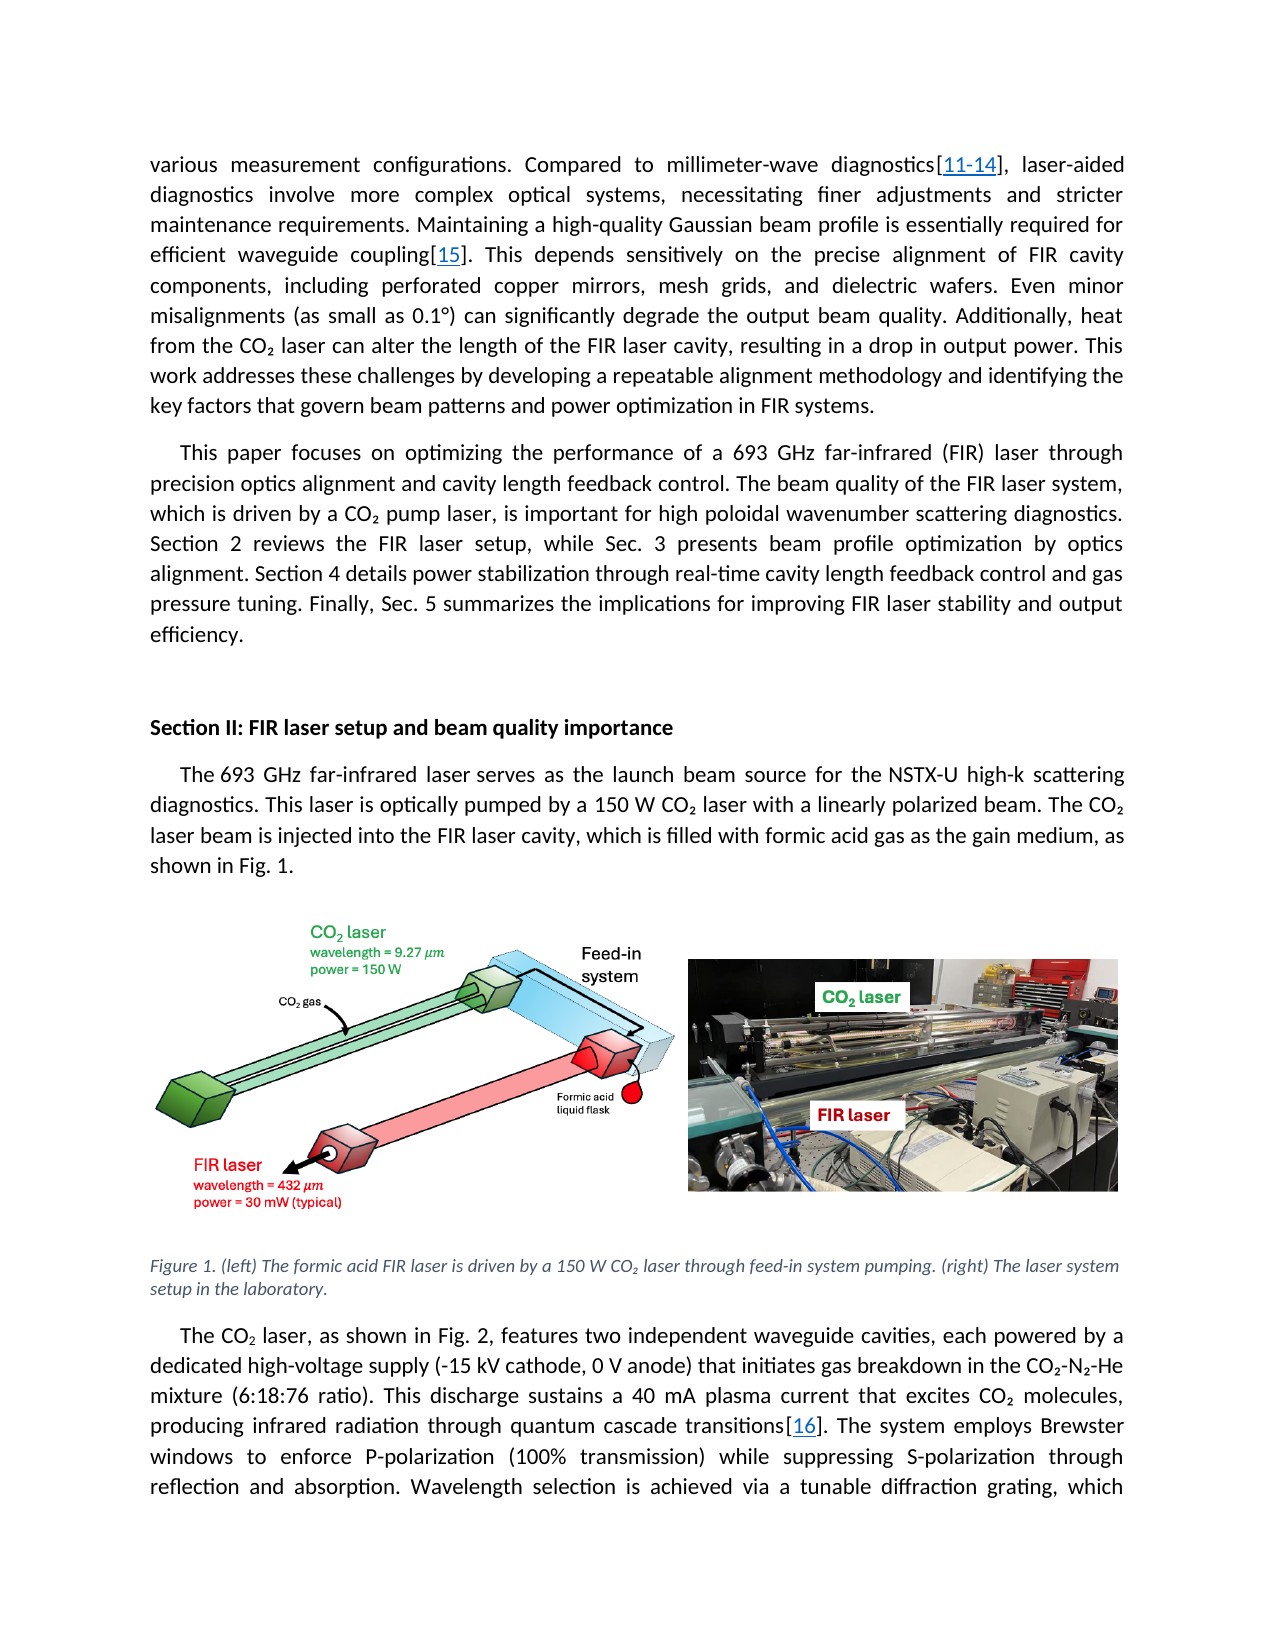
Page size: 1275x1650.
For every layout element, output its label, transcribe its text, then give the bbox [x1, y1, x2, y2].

text The 693 GHz far-infrared laser serves as the launch beam source for the NSTX-U high-k scattering diagnostics. This laser is optically pumped by a 150 W CO₂ laser with a linearly polarized beam. The CO₂ laser beam is injected into the FIR laser cavity, which is filled with formic acid gas as the gain medium, as shown in Fig. 1. [150, 760, 1125, 879]
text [150, 150, 1125, 420]
text Figure 1. (left) The formic acid FIR laser is driven by a 150 W CO₂ laser through feed-in system pumping. (right) The laser system setup in the laboratory. [150, 1254, 1125, 1300]
picture [150, 897, 1125, 1236]
text This paper focuses on optimizing the performance of a 693 GHz far-infrared (FIR) laser through precision optics alignment and cavity length feedback control. The beam quality of the FIR laser system, which is driven by a CO₂ pump laser, is important for high poloidal wavenumber scattering diagnostics. Section 2 reviews the FIR laser setup, while Sec. 3 presents beam profile optimization by optics alignment. Section 4 details power stabilization through real-time cavity length feedback control and gas pressure tuning. Finally, Sec. 5 summarizes the implications for improving FIR laser stability and output efficiency. [150, 438, 1125, 648]
text Section II: FIR laser setup and beam quality importance [150, 713, 1125, 742]
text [150, 1321, 1125, 1500]
